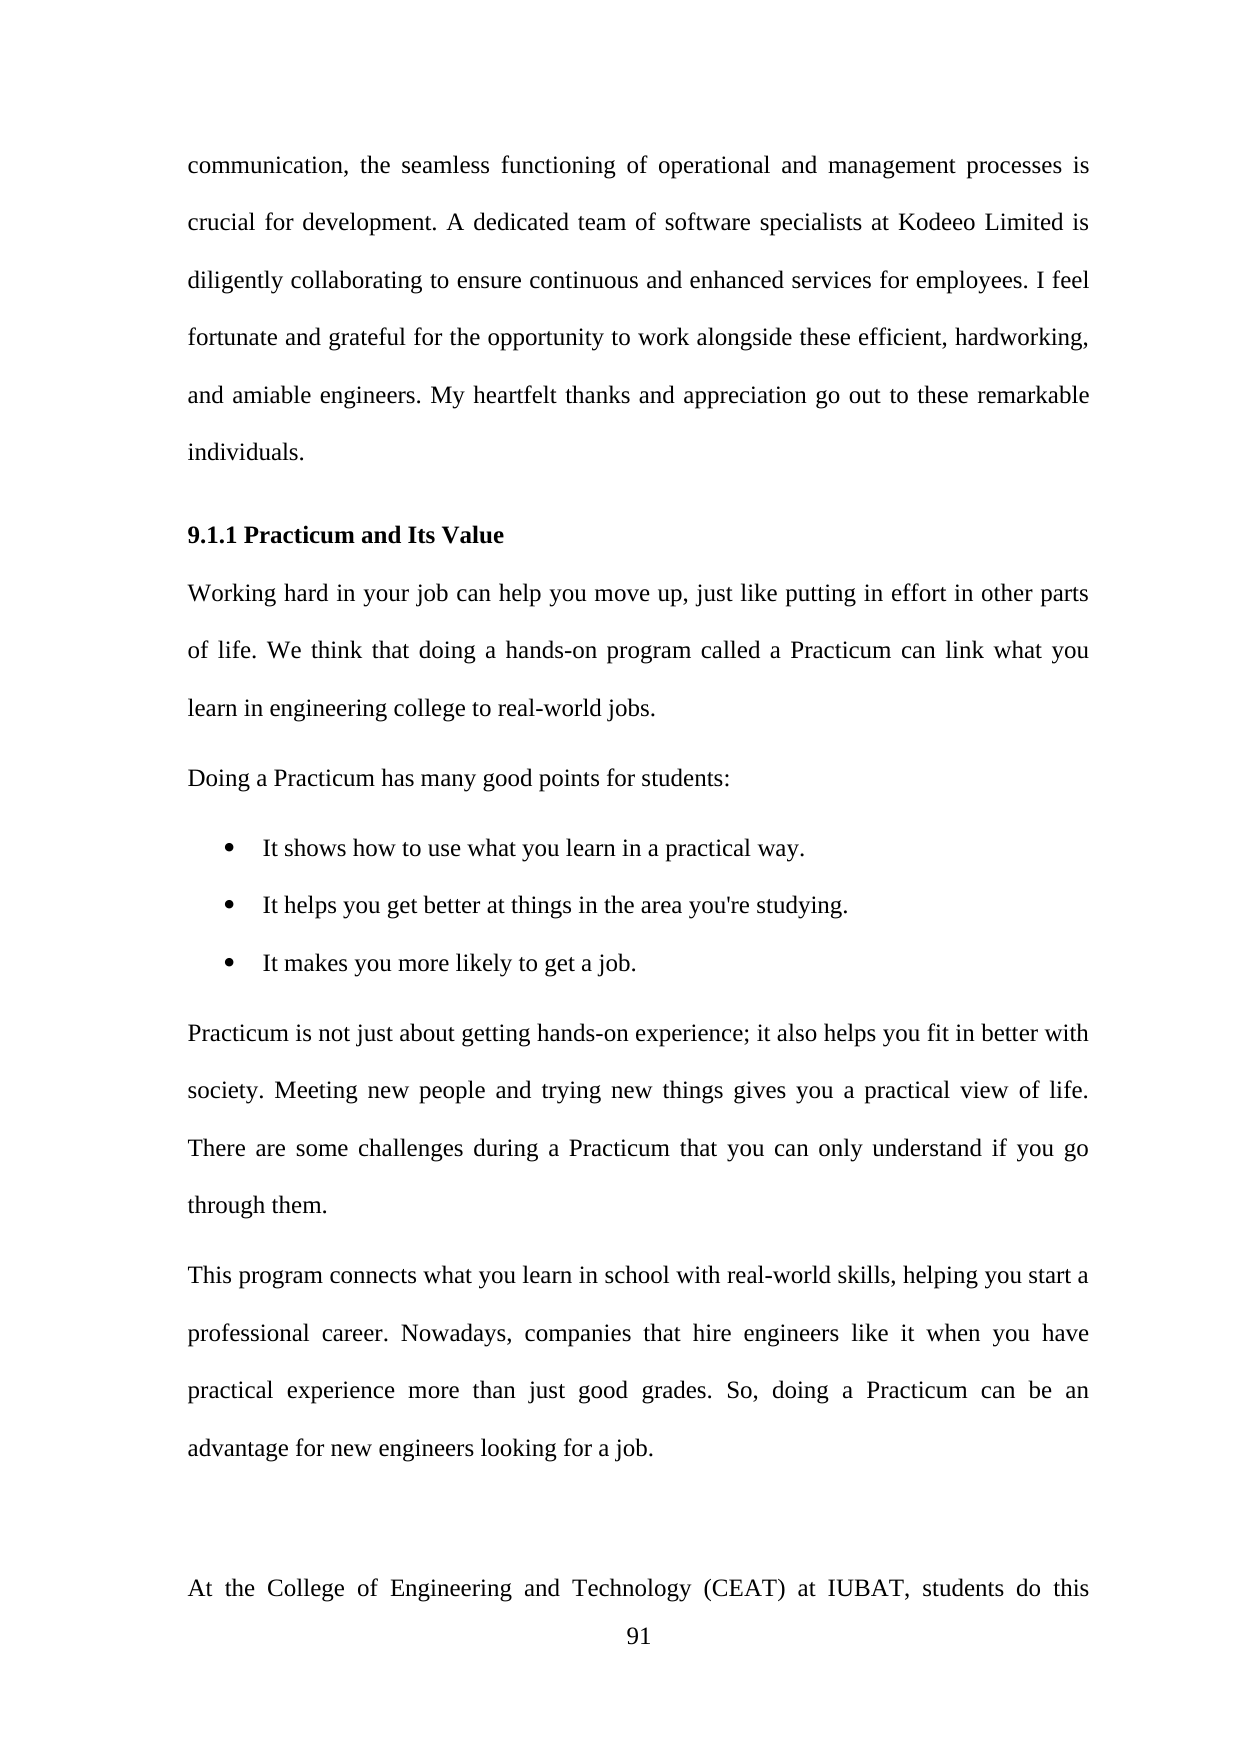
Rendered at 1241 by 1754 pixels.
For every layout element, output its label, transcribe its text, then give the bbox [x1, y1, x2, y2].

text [187, 150, 1090, 466]
text Doing a Practicum has many good points for students: [187, 763, 1090, 792]
text This program connects what you learn in school with real-world skills, helping you start a professional career. Nowadays, companies that hire engineers like it when you have practical experience more than just good grades. So, doing a Practicum can be an advantage for new engineers looking for a job. [187, 1261, 1090, 1462]
list It shows how to use what you learn in a practical way. [225, 833, 1090, 862]
text Working hard in your job can help you move up, just like putting in effort in other parts of life. We think that doing a hands-on program called a Practicum can link what you learn in engineering college to real-world jobs. [187, 578, 1090, 722]
text Practicum is not just about getting hands-on experience; it also helps you fit in better with society. Meeting new people and trying new things gives you a practical view of life. There are some challenges during a Practicum that you can only understand if you go through them. [187, 1018, 1090, 1219]
list It helps you get better at things in the area you're studying. [225, 891, 1090, 919]
subtitle 9.1.1 Practicum and Its Value [187, 520, 1090, 549]
list It makes you more likely to get a job. [225, 948, 1090, 977]
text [187, 1573, 1090, 1602]
